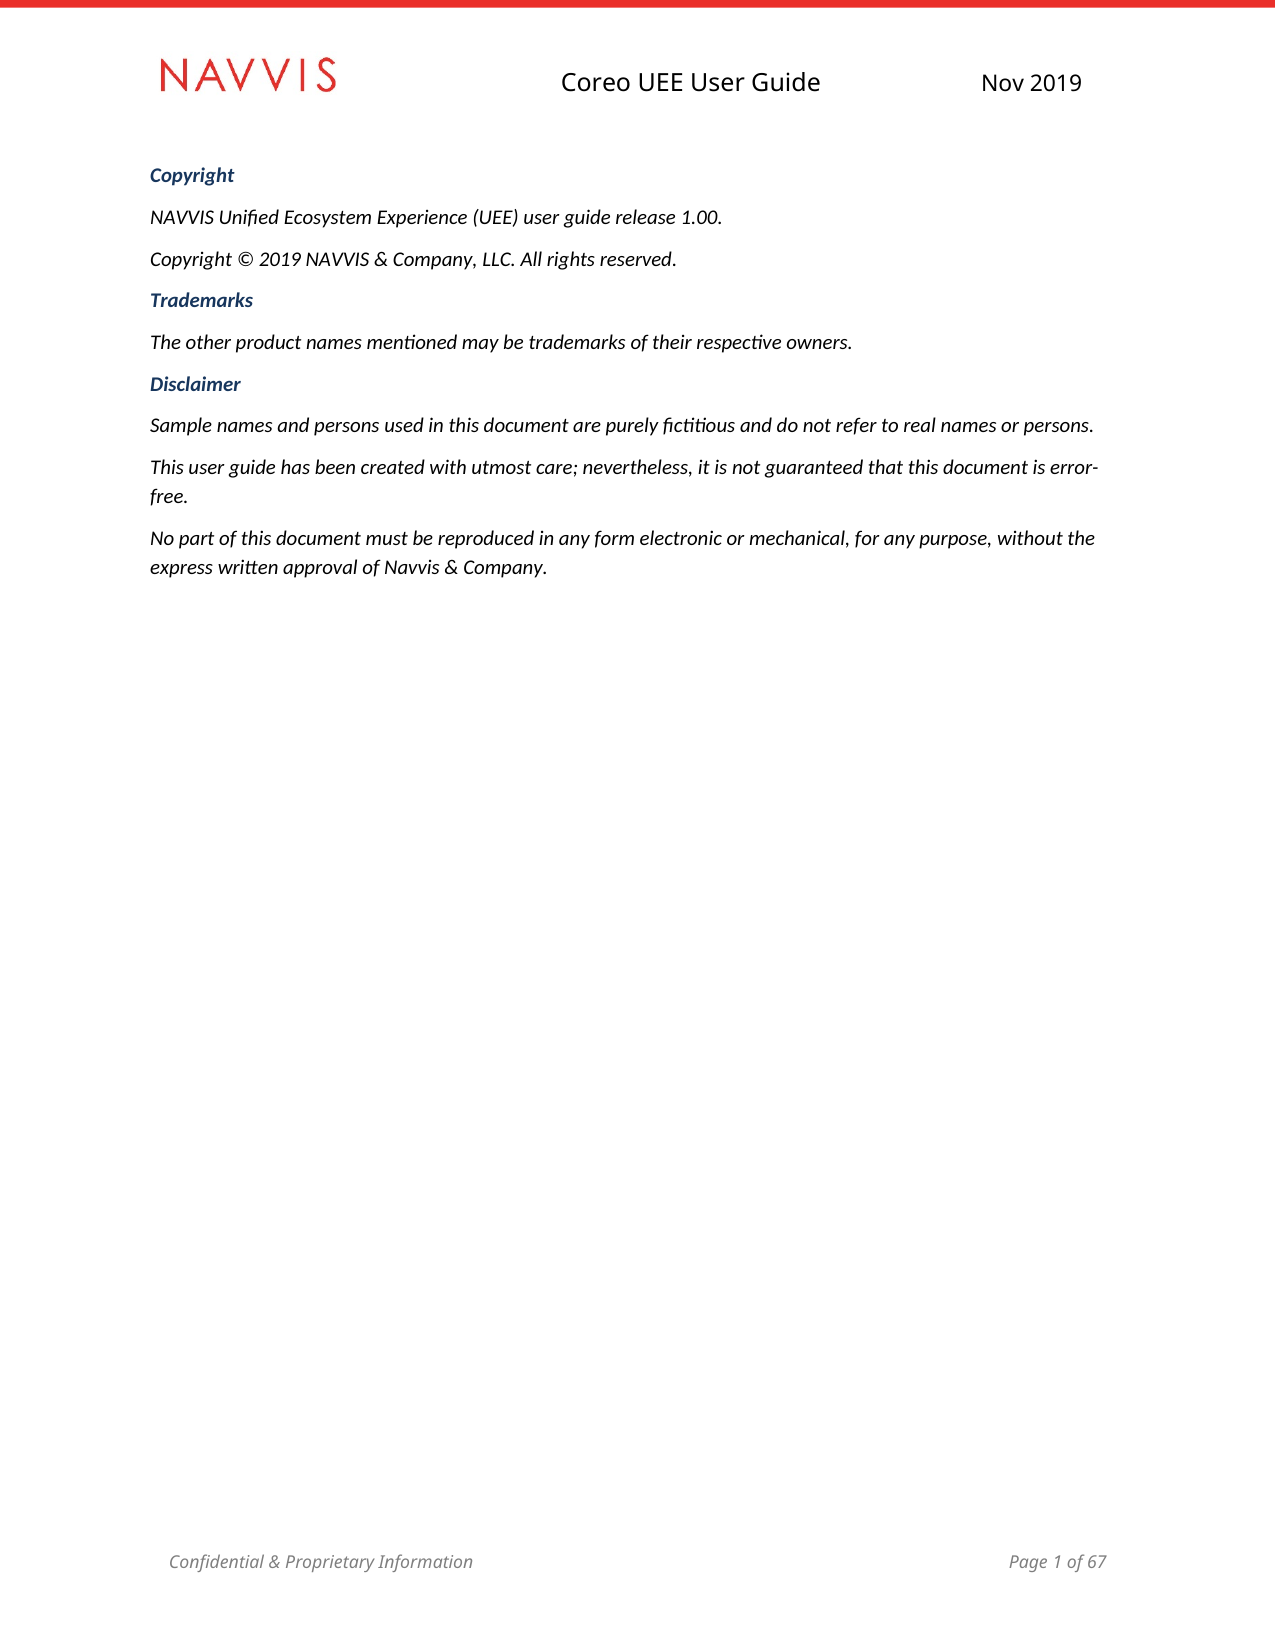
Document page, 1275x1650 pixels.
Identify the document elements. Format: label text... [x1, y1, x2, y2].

text Copyright [150, 162, 1125, 188]
text Disclaimer [150, 371, 1125, 396]
text The other product names mentioned may be trademarks of their respective owners. [150, 329, 1125, 354]
text Copyright © 2019 NAVVIS & Company, LLC. All rights reserved. [150, 246, 1125, 271]
text NAVVIS Unified Ecosystem Experience (UEE) user guide release 1.00. [150, 204, 1125, 229]
text No part of this document must be reproduced in any form electronic or mechanical, for any purpose, without the express written approval of Navvis & Company. [150, 525, 1125, 579]
picture [150, 51, 346, 99]
text Sample names and persons used in this document are purely fictitious and do not refer to real names or persons. [150, 412, 1125, 438]
text This user guide has been created with utmost care; nevertheless, it is not guaranteed that this document is error-free. [150, 454, 1125, 509]
text Trademarks [150, 287, 1125, 313]
